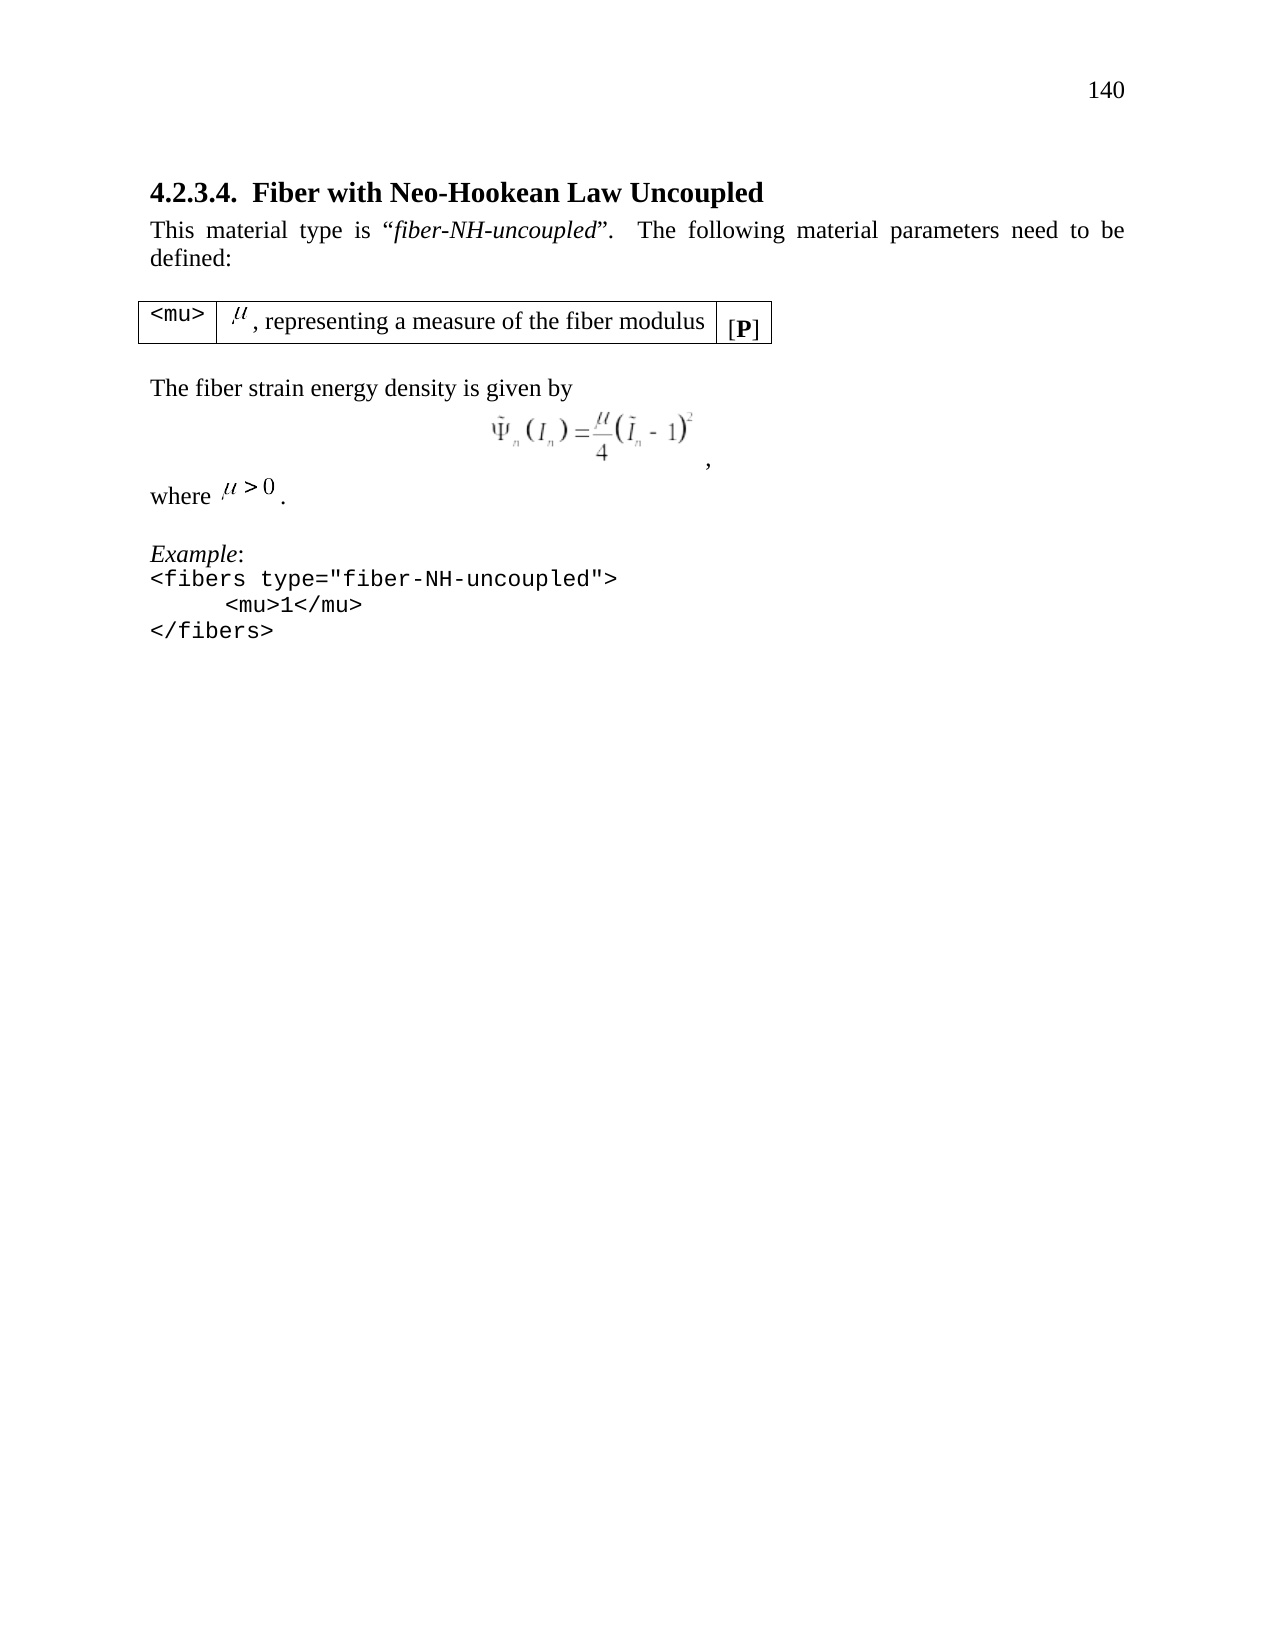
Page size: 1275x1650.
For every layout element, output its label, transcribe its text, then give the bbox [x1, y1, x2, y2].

text The fiber strain energy density is given by [150, 373, 1125, 401]
text where . [150, 471, 1125, 510]
text <fibers type="fiber-NH-uncoupled"> [150, 568, 1125, 593]
text This material type is “fiber-NH-uncoupled”. The following material parameters need to be defined: [150, 215, 1125, 272]
text , [150, 401, 1125, 471]
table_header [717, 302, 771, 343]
text Example: [150, 539, 1125, 568]
text <mu>1</mu> [150, 593, 1125, 619]
text </fibers> [150, 619, 1125, 645]
subtitle Fiber with Neo-Hookean Law Uncoupled [150, 175, 1125, 208]
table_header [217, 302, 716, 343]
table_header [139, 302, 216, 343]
